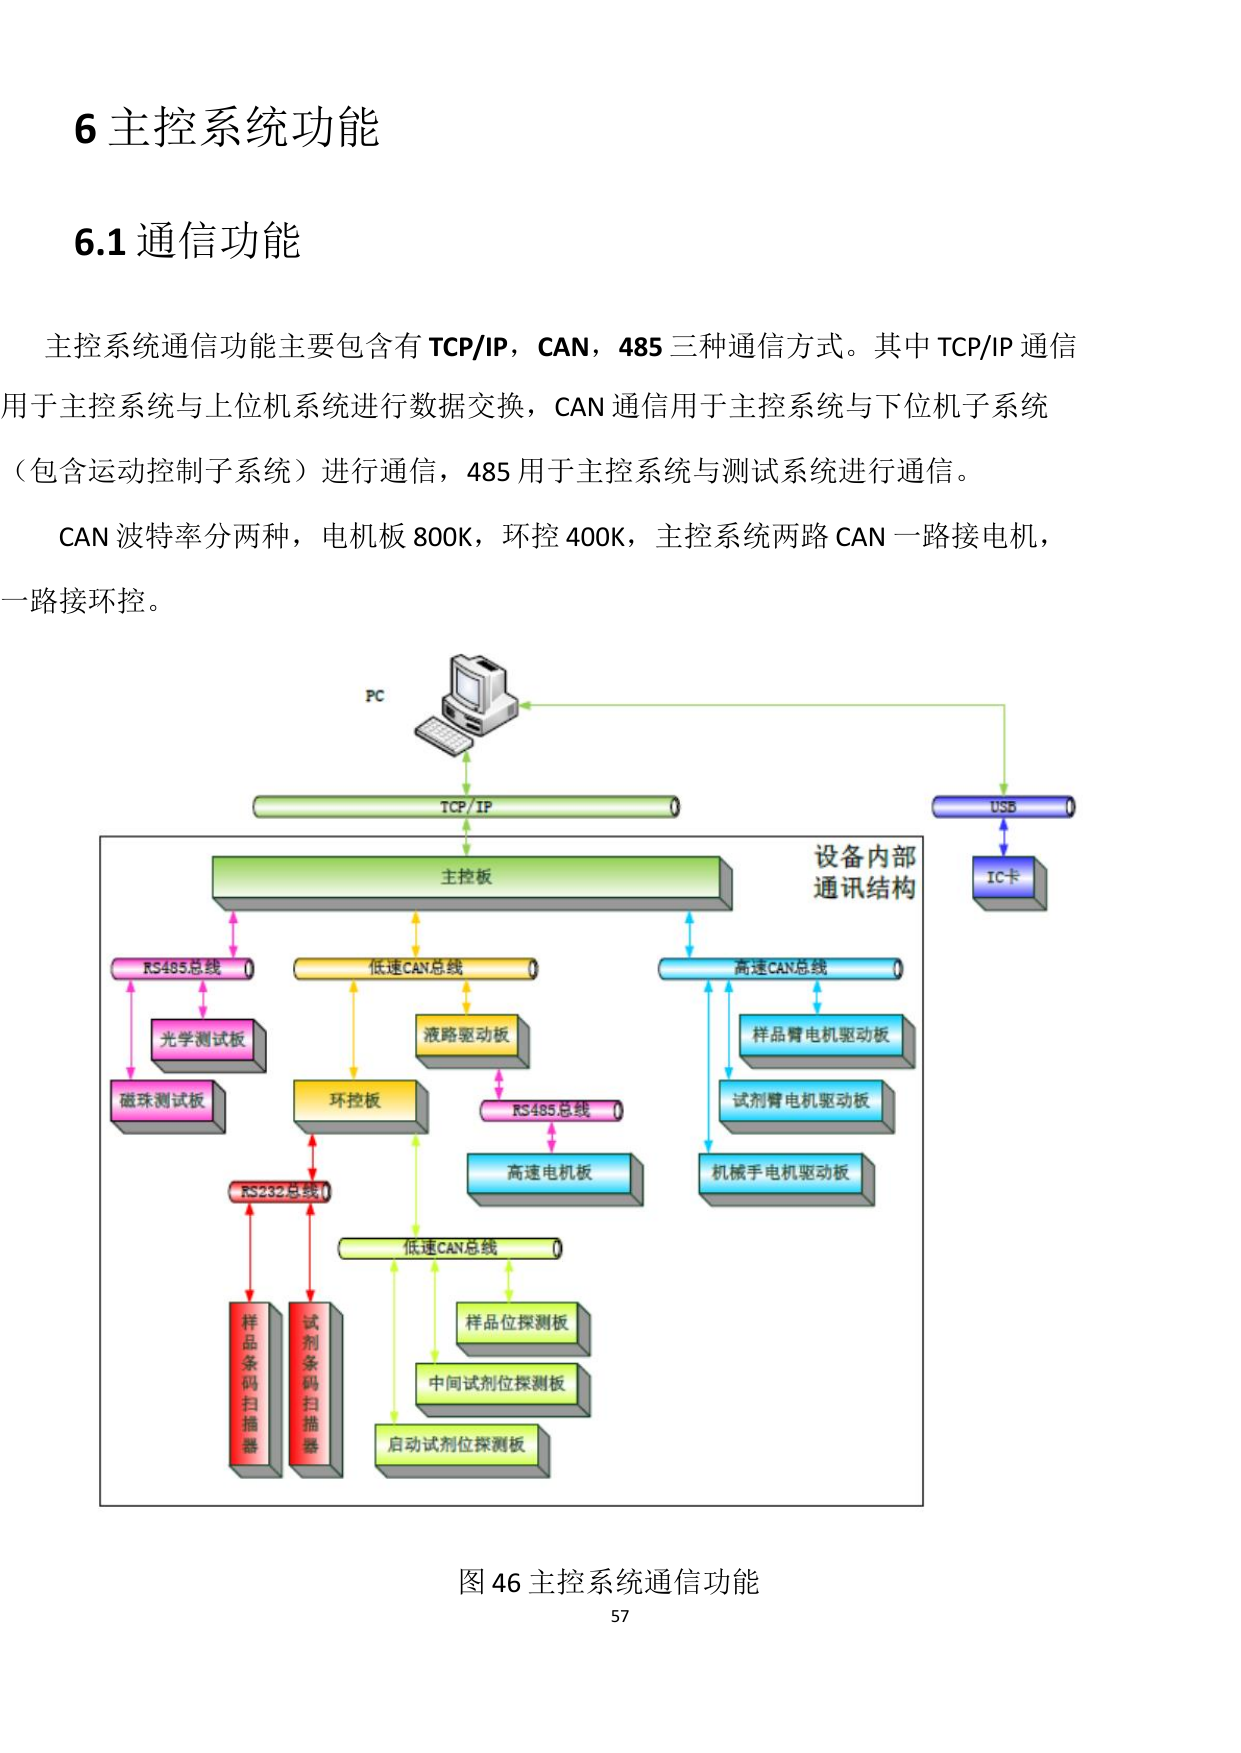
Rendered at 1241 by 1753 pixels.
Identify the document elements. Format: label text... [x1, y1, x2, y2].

text 57 [611, 1599, 809, 1629]
text 用于主控系统与上位机系统进行数据交换，CAN通信用于主控系统与下位机子系统 [0, 364, 1240, 429]
text 图46主控系统通信功能 [457, 1563, 809, 1599]
text 一路接环控。 [0, 559, 1240, 624]
text 主控系统通信功能主要包含有TCP/IP，CAN，485三种通信方式。其中TCP/IP通信 [44, 328, 1240, 364]
text （包含运动控制子系统）进行通信，485用于主控系统与测试系统进行通信。 [0, 429, 1240, 494]
text 6主控系统功能 [74, 98, 462, 154]
picture [73, 653, 1140, 1532]
text CAN波特率分两种，电机板800K，环控400K，主控系统两路CAN一路接电机， [58, 494, 1240, 559]
text 6.1通信功能 [74, 214, 362, 266]
